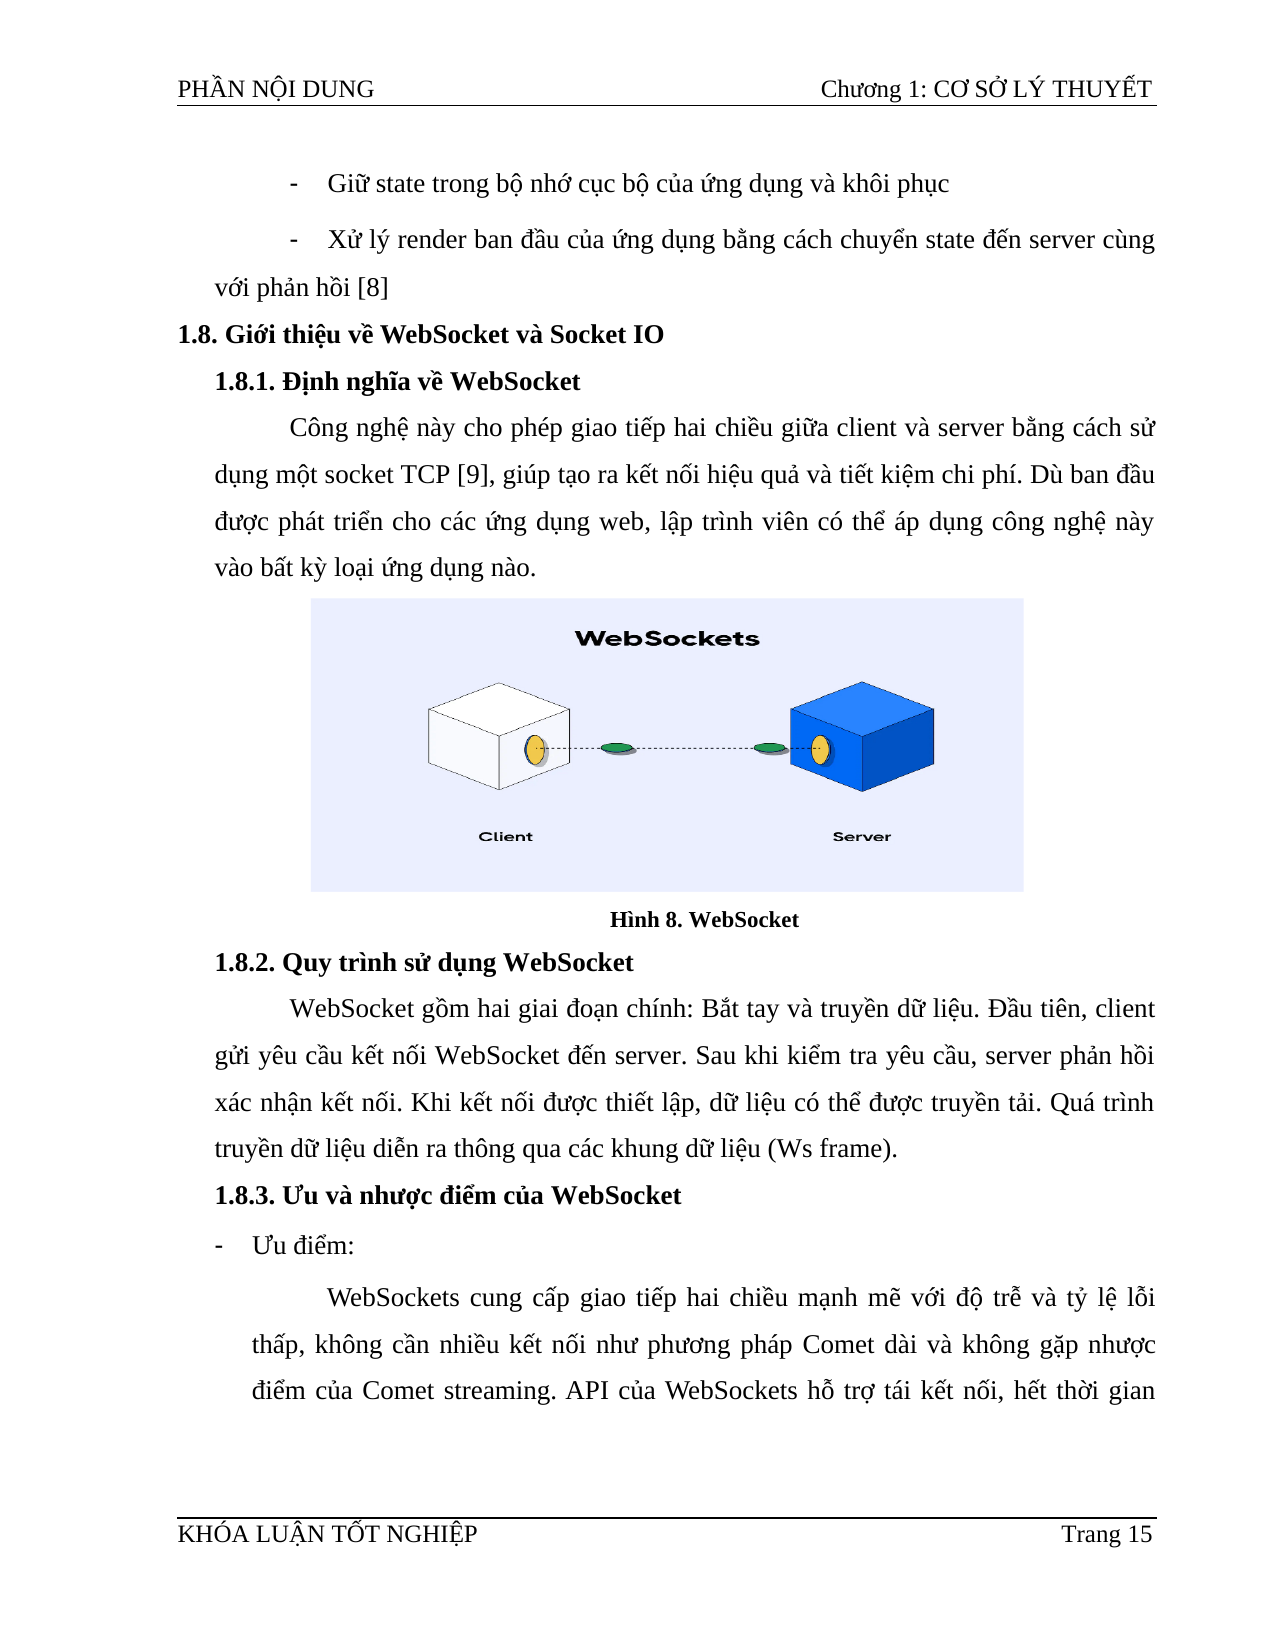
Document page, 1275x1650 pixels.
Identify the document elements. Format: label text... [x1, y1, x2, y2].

text Công nghệ này cho phép giao tiếp hai chiều giữa client và server bằng cách sử dụng một socket TCP [9], giúp tạo ra kết nối hiệu quả và tiết kiệm chi phí. Dù ban đầu được phát triển cho các ứng dụng web, lập trình viên có thể áp dụng công nghệ này vào bất kỳ loại ứng dụng nào. [214, 411, 1157, 583]
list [252, 1281, 1157, 1406]
list Xử lý render ban đầu của ứng dụng bằng cách chuyển state đến server cùng với phản hồi [8] [214, 219, 1157, 303]
text WebSocket gồm hai giai đoạn chính: Bắt tay và truyền dữ liệu. Đầu tiên, client gửi yêu cầu kết nối WebSocket đến server. Sau khi kiểm tra yêu cầu, server phản hồi xác nhận kết nối. Khi kết nối được thiết lập, dữ liệu có thể được truyền tải. Quá trình truyền dữ liệu diễn ra thông qua các khung dữ liệu (Ws frame). [214, 992, 1157, 1163]
subtitle 1.8.3. Ưu và nhược điểm của WebSocket [214, 1179, 1157, 1210]
subtitle 1.8. Giới thiệu về WebSocket và Socket IO [177, 318, 1157, 349]
list Giữ state trong bộ nhớ cục bộ của ứng dụng và khôi phục [214, 164, 1157, 201]
picture [310, 598, 1024, 892]
subtitle 1.8.2. Quy trình sử dụng WebSocket [214, 946, 1157, 977]
subtitle 1.8.1. Định nghĩa về WebSocket [214, 365, 1157, 396]
list Ưu điểm: [214, 1226, 1157, 1263]
text Hình 8. WebSocket [177, 906, 1157, 933]
